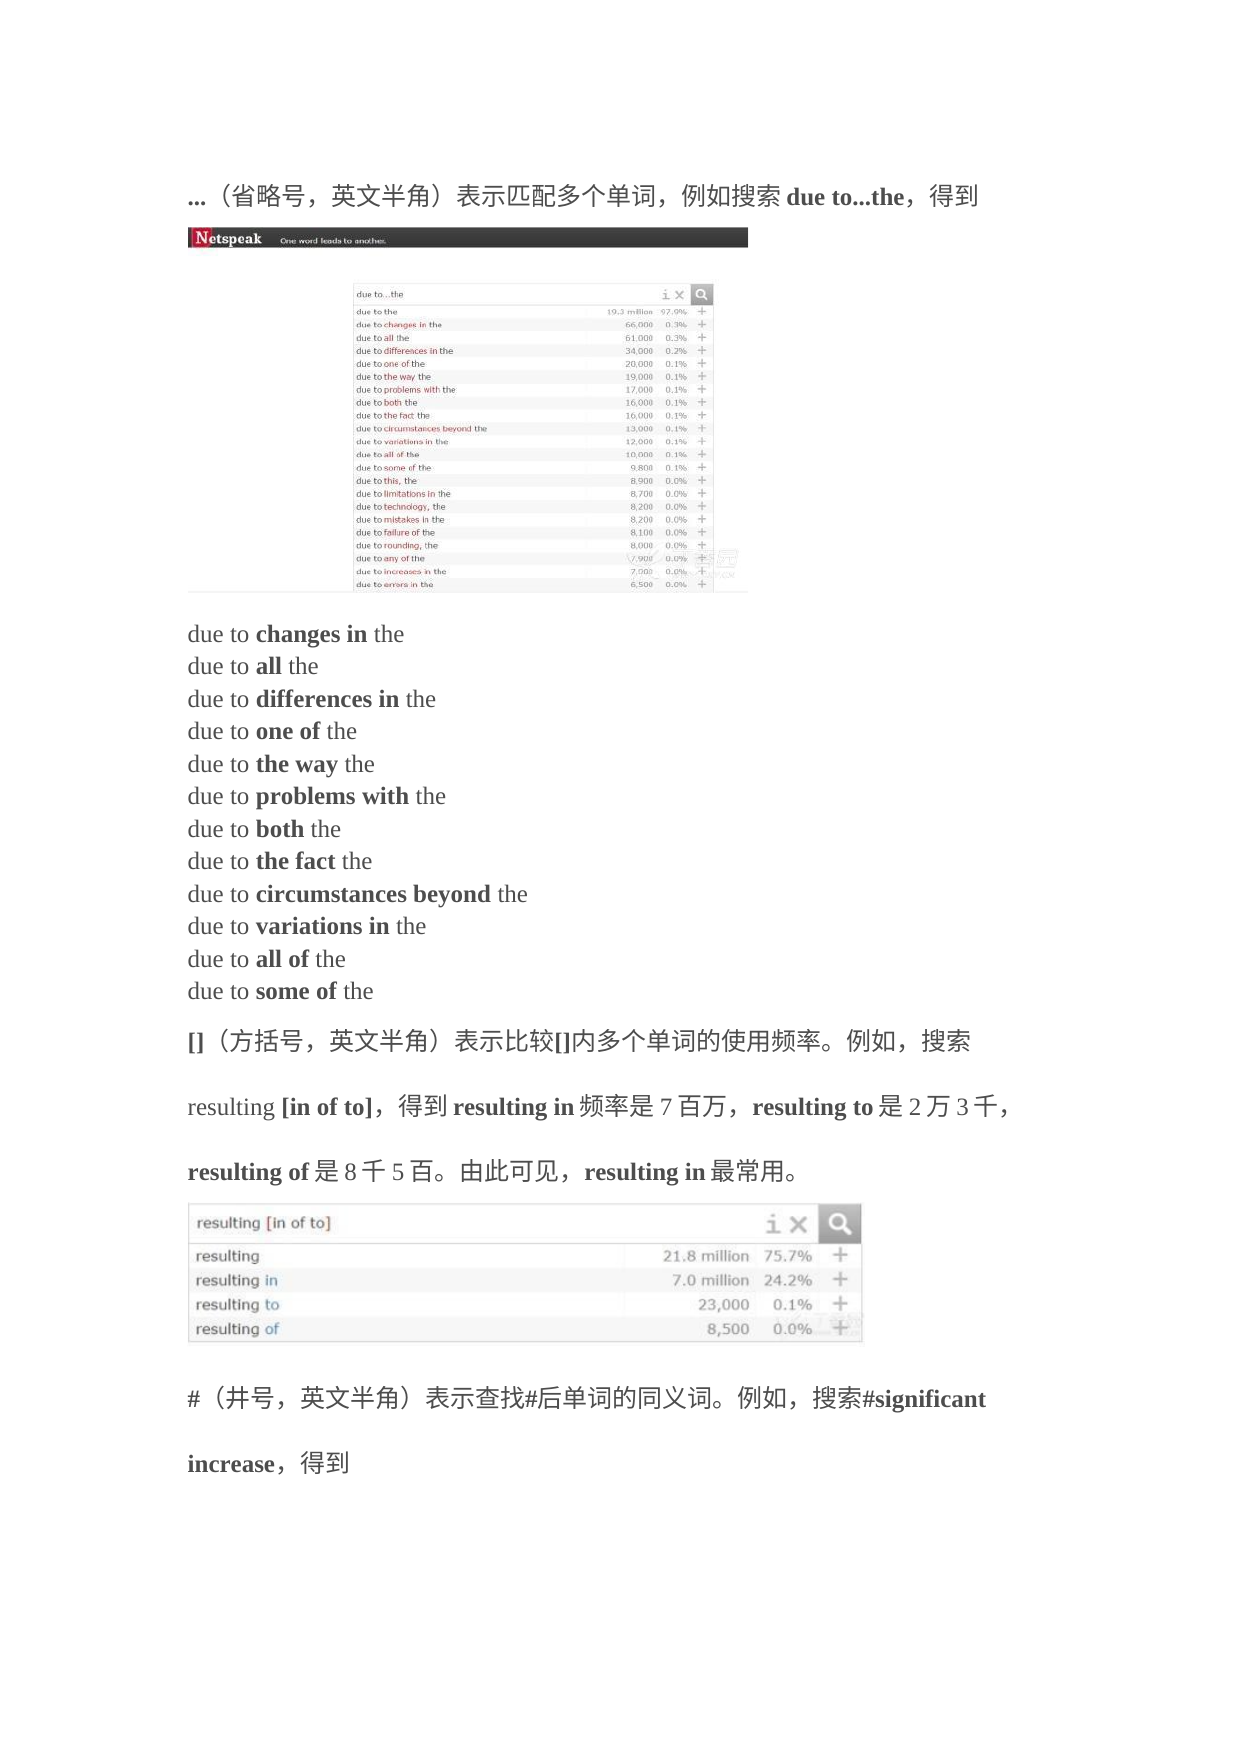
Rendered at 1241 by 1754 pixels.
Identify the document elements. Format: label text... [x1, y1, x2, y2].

text due to the fact the [187, 844, 1053, 877]
text due to all the [187, 649, 1053, 682]
text due to differences in the [187, 682, 1053, 714]
text due to all of the [187, 942, 1053, 974]
text due to some of the [187, 974, 1053, 1007]
text []（方括号，英文半角）表示比较[]内多个单词的使用频率。例如，搜索resulting [in of to]，得到resulting in频率是7百万，resulting to是2万3千，resulting of是8千5百。由此可见，resulting in最常用。 [187, 1007, 1053, 1202]
picture [187, 1202, 865, 1347]
text due to both the [187, 812, 1053, 844]
text due to problems with the [187, 779, 1053, 812]
text due to variations in the [187, 909, 1053, 942]
text due to one of the [187, 714, 1053, 747]
text due to changes in the [187, 617, 1053, 649]
picture [187, 227, 749, 600]
text #（井号，英文半角）表示查找#后单词的同义词。例如，搜索#significant increase，得到 [187, 1364, 1053, 1494]
text due to the way the [187, 747, 1053, 779]
text due to circumstances beyond the [187, 877, 1053, 909]
text ...（省略号，英文半角）表示匹配多个单词，例如搜索due to...the，得到 [187, 162, 1053, 227]
